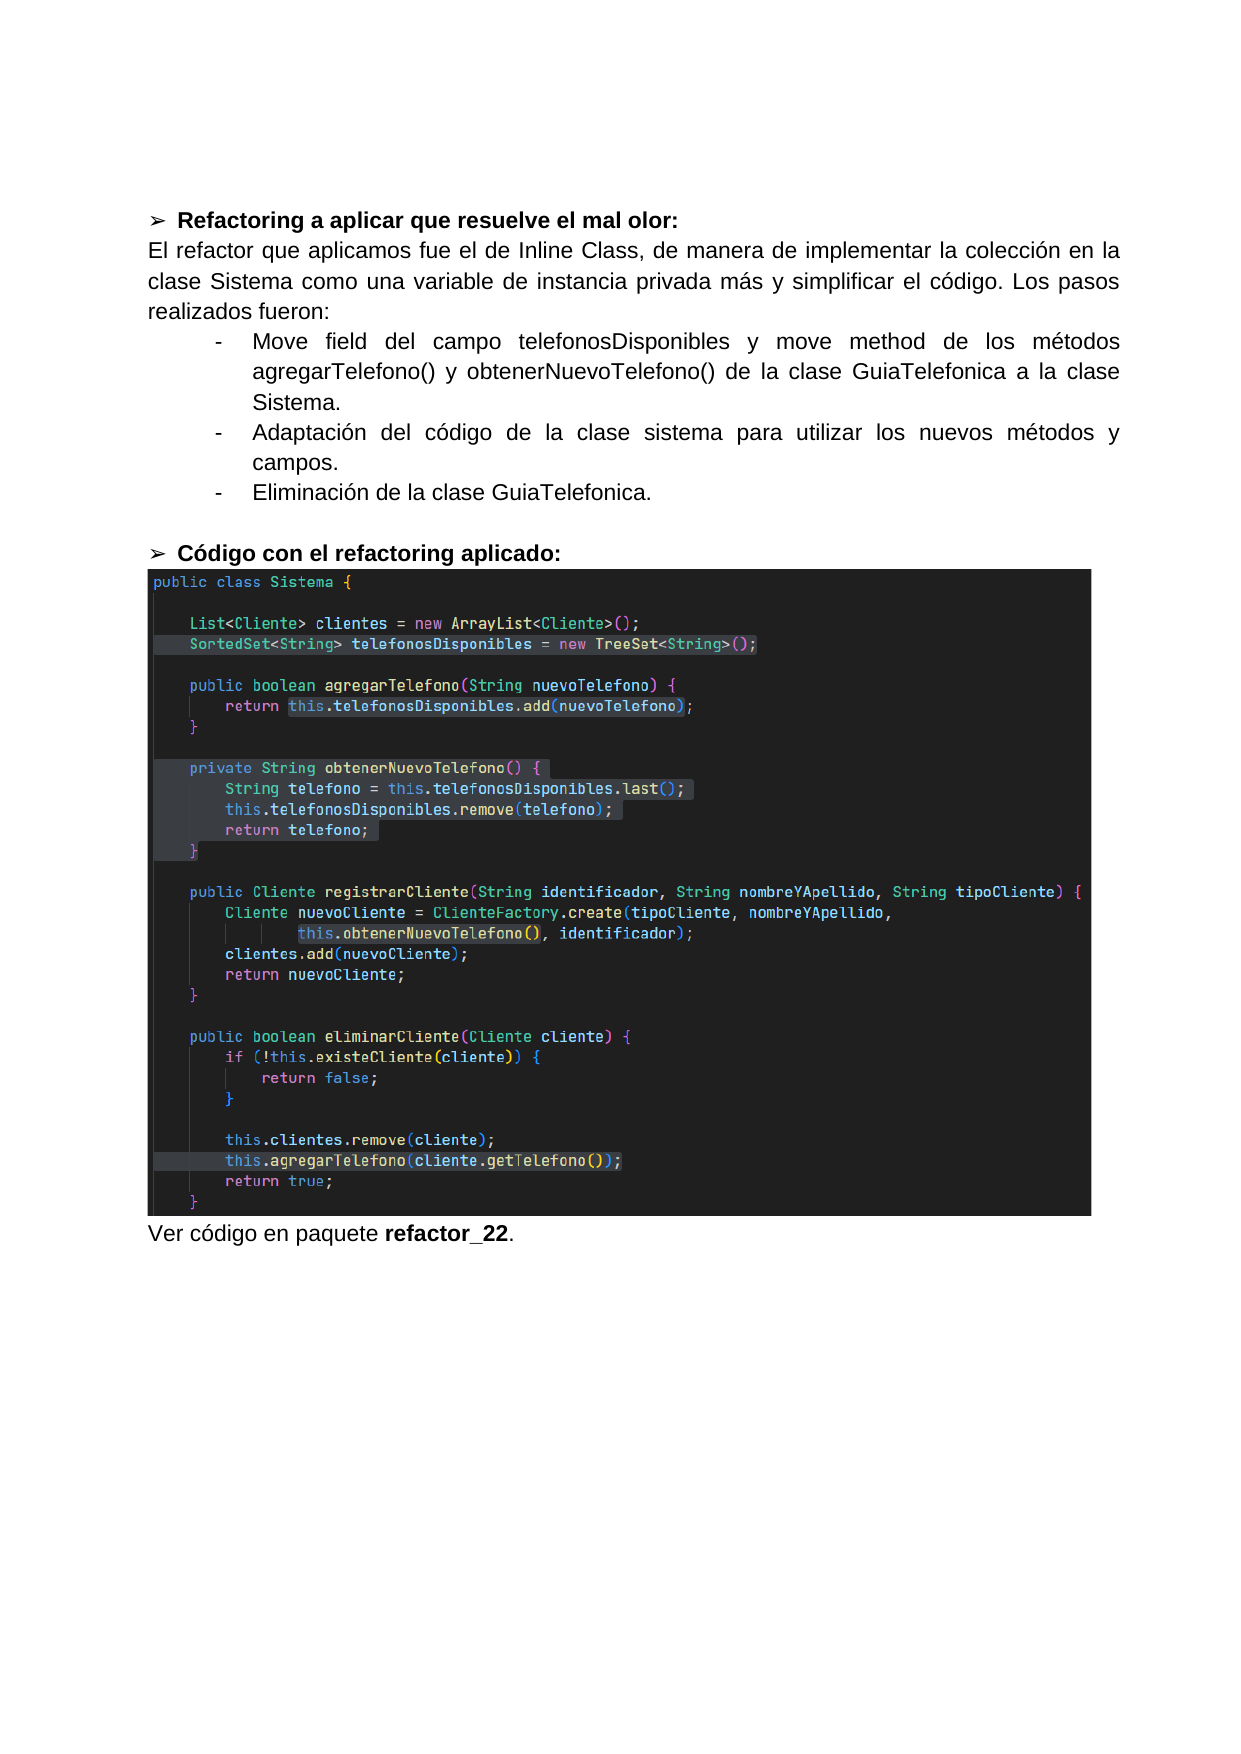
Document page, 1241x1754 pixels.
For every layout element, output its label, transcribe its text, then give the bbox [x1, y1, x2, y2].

list Adaptación del código de la clase sistema para utilizar los nuevos métodos y campos. [214, 419, 1121, 475]
picture [147, 569, 1092, 1216]
text El refactor que aplicamos fue el de Inline Class, de manera de implementar la colección en la clase Sistema como una variable de instancia privada más y simplificar el código. Los pasos realizados fueron: [148, 237, 1121, 324]
list Refactoring a aplicar que resuelve el mal olor: [148, 207, 1121, 234]
list Move field del campo telefonosDisponibles y move method de los métodos agregarTelefono() y obtenerNuevoTelefono() de la clase GuiaTelefonica a la clase Sistema. [214, 328, 1121, 415]
list Eliminación de la clase GuiaTelefonica. [214, 479, 1121, 506]
list Código con el refactoring aplicado: [148, 539, 1121, 566]
text Ver código en paquete refactor_22. [148, 1219, 1121, 1246]
